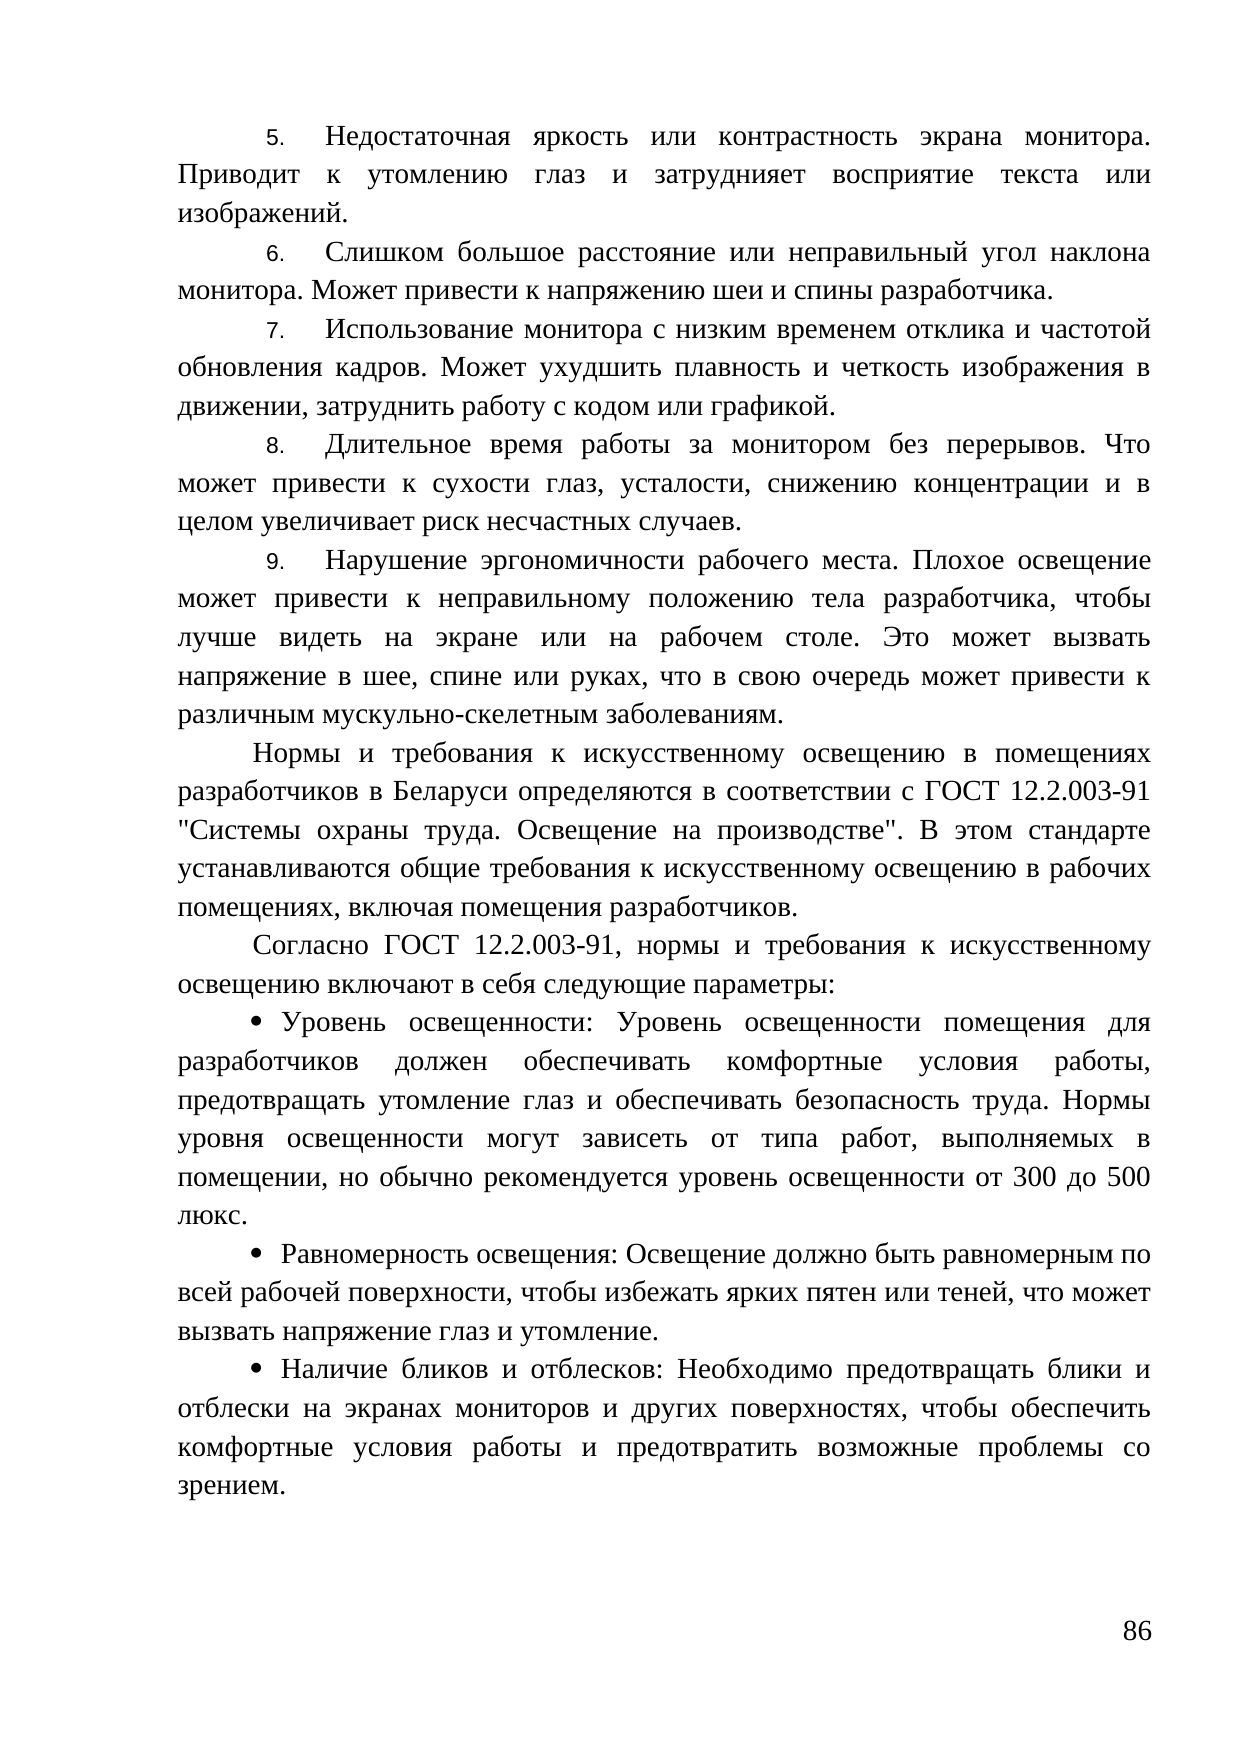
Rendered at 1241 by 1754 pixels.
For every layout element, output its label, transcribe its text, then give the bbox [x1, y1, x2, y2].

list Использование монитора с низким временем отклика и частотой обновления кадров. Может ухудшить плавность и четкость изображения в движении, затруднить работу с кодом или графикой. [177, 311, 1152, 421]
list Наличие бликов и отблесков: Необходимо предотвращать блики и отблески на экранах мониторов и других поверхностях, чтобы обеспечить комфортные условия работы и предотвратить возможные проблемы со зрением. [177, 1352, 1152, 1501]
list Равномерность освещения: Освещение должно быть равномерным по всей рабочей поверхности, чтобы избежать ярких пятен или теней, что может вызвать напряжение глаз и утомление. [177, 1236, 1152, 1347]
list Длительное время работы за монитором без перерывов. Что может привести к сухости глаз, усталости, снижению концентрации и в целом увеличивает риск несчастных случаев. [177, 426, 1152, 537]
text Согласно ГОСТ 12.2.003-91, нормы и требования к искусственному освещению включают в себя следующие параметры: [177, 927, 1152, 999]
list Недостаточная яркость или контрастность экрана монитора. Приводит к утомлению глаз и затруднияет восприятие текста или изображений. [177, 118, 1152, 229]
text Нормы и требования к искусственному освещению в помещениях разработчиков в Беларуси определяются в соответствии с ГОСТ 12.2.003-91 "Системы охраны труда. Освещение на производстве". В этом стандарте устанавливаются общие требования к искусственному освещению в рабочих помещениях, включая помещения разработчиков. [177, 735, 1152, 922]
list Уровень освещенности: Уровень освещенности помещения для разработчиков должен обеспечивать комфортные условия работы, предотвращать утомление глаз и обеспечивать безопасность труда. Нормы уровня освещенности могут зависеть от типа работ, выполняемых в помещении, но обычно рекомендуется уровень освещенности от 300 до 500 люкс. [177, 1004, 1152, 1231]
list Слишком большое расстояние или неправильный угол наклона монитора. Может привести к напряжению шеи и спины разработчика. [177, 234, 1152, 306]
list Нарушение эргономичности рабочего места. Плохое освещение может привести к неправильному положению тела разработчика, чтобы лучше видеть на экране или на рабочем столе. Это может вызвать напряжение в шее, спине или руках, что в свою очередь может привести к различным мускульно-скелетным заболеваниям. [177, 542, 1152, 730]
